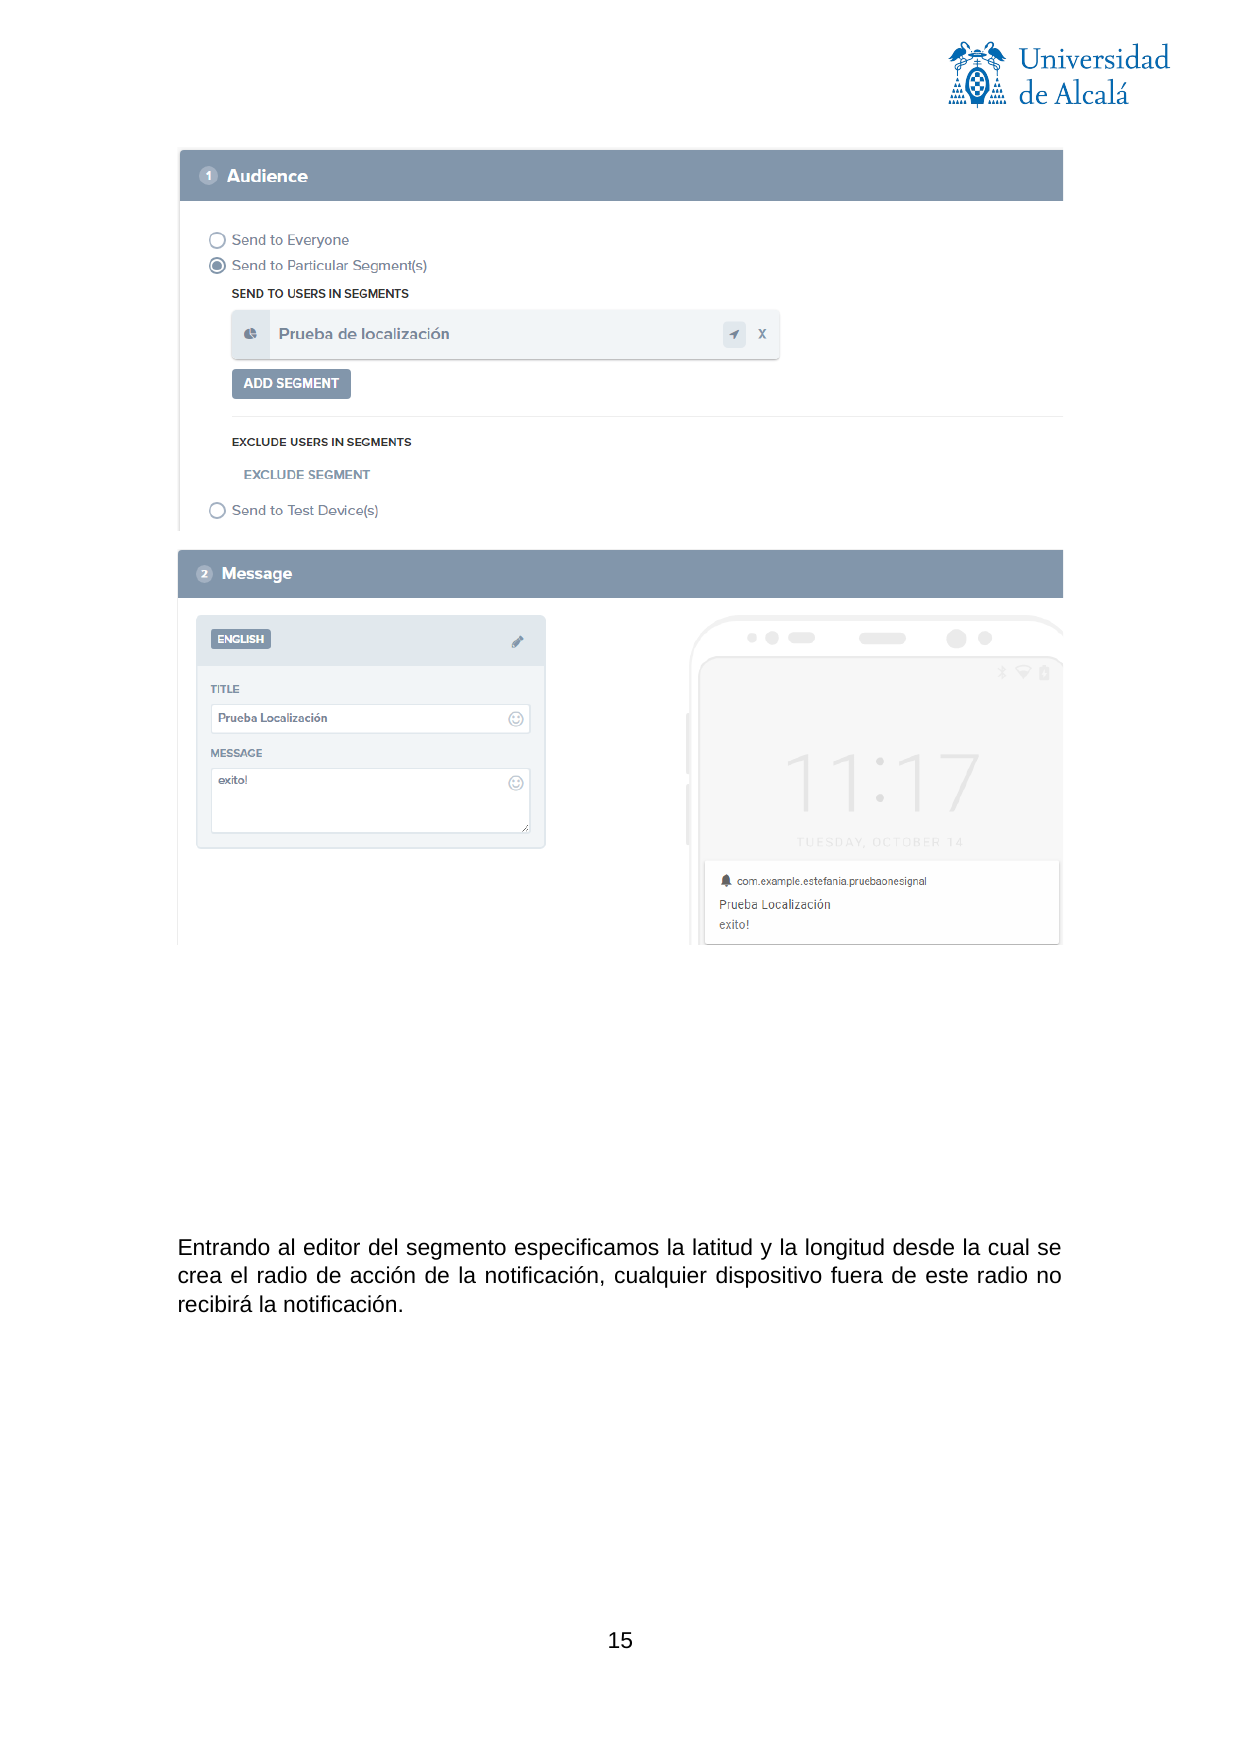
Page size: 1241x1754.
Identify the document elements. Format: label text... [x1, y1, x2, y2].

picture [177, 147, 1064, 531]
picture [177, 549, 1064, 945]
picture [947, 39, 1172, 110]
text Entrando al editor del segmento especificamos la latitud y la longitud desde la cual se crea el radio de acción de la notificación, cualquier dispositivo fuera de este radio no recibirá la notificación. [177, 1234, 1063, 1317]
